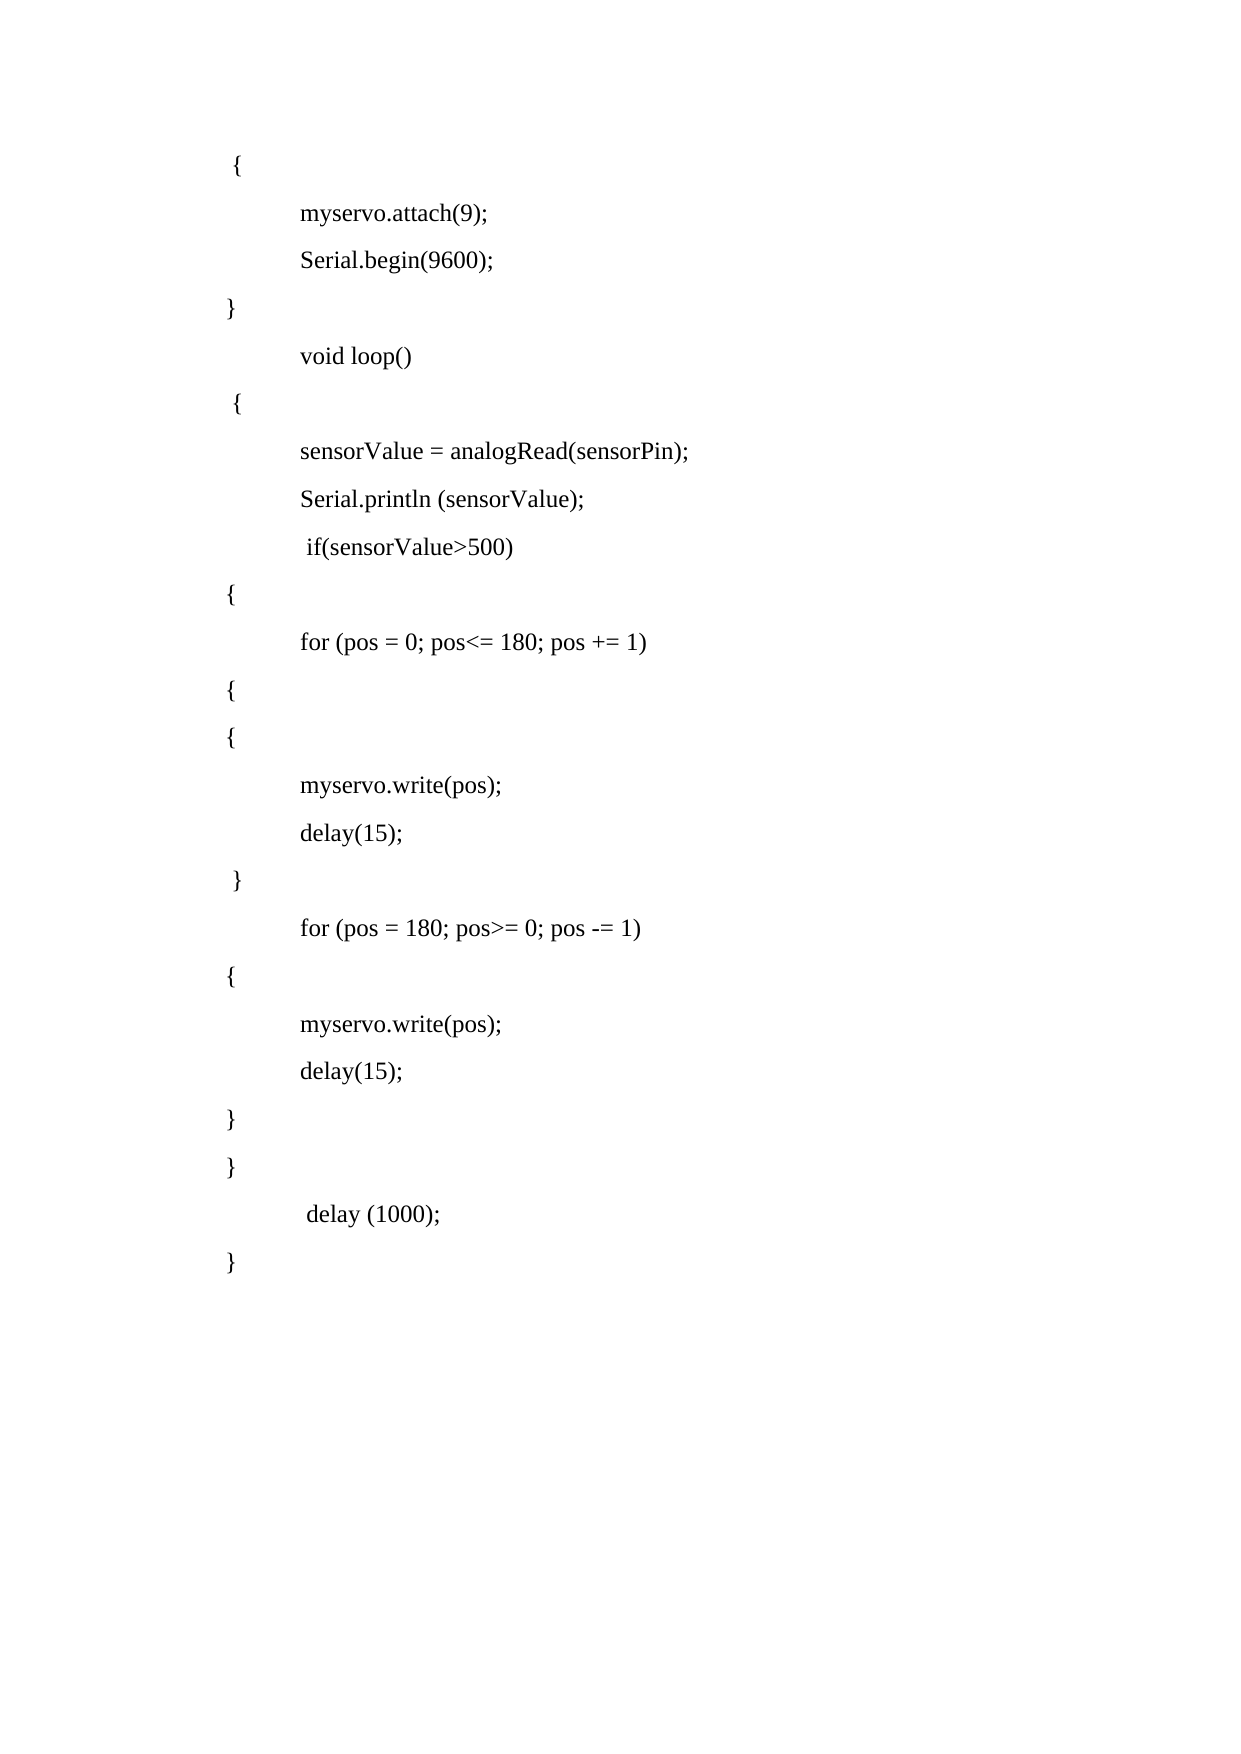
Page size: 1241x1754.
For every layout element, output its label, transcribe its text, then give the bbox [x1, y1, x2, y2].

text Serial.println (sensorValue); [150, 484, 1090, 513]
text if(sensorValue>500) [225, 532, 1090, 560]
text { [150, 722, 1090, 751]
text } [150, 1104, 1090, 1133]
text } [150, 293, 1090, 322]
text for (pos = 0; pos<= 180; pos += 1) [225, 627, 1090, 656]
text } [150, 866, 1090, 894]
text { [150, 150, 1090, 179]
text { [150, 388, 1090, 417]
text myservo.write(pos); [150, 770, 1090, 799]
text myservo.attach(9); [225, 198, 1090, 226]
text delay(15); [225, 818, 1090, 847]
text { [150, 579, 1090, 608]
text myservo.write(pos); [225, 1009, 1090, 1037]
text void loop() [225, 341, 1090, 369]
text } [150, 1152, 1090, 1181]
text { [150, 961, 1090, 990]
text Serial.begin(9600); [225, 245, 1090, 274]
text delay (1000); [225, 1199, 1090, 1228]
text for (pos = 180; pos>= 0; pos -= 1) [225, 913, 1090, 942]
text { [150, 675, 1090, 703]
text delay(15); [225, 1056, 1090, 1085]
text } [150, 1247, 1090, 1276]
text sensorValue = analogRead(sensorPin); [150, 436, 1090, 465]
